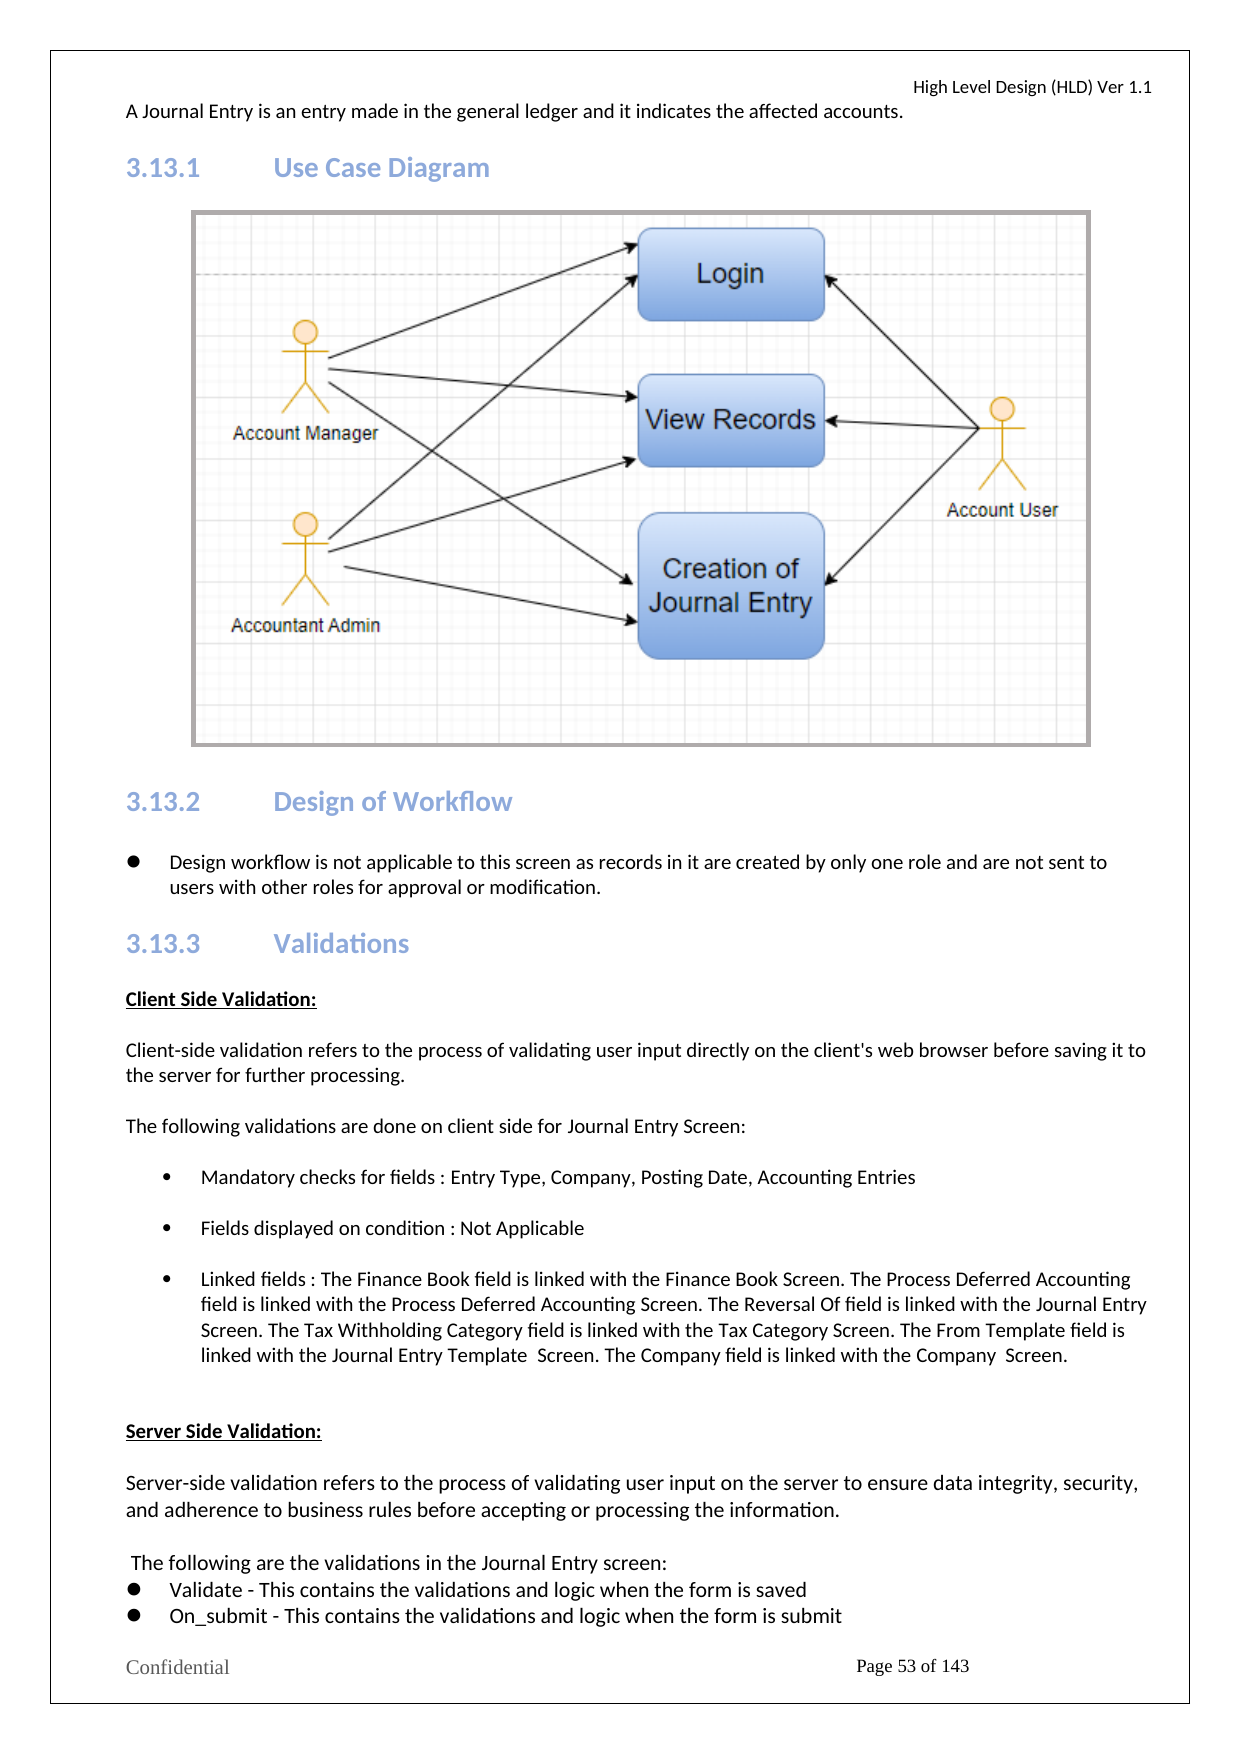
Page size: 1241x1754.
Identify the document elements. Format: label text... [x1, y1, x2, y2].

subtitle Design of Workflow [126, 783, 1156, 818]
list On_submit - This contains the validations and logic when the form is submit [126, 1603, 1156, 1629]
text The following validations are done on client side for Journal Entry Screen: [126, 1113, 1156, 1139]
subtitle Use Case Diagram [126, 149, 1156, 184]
list Design workflow is not applicable to this screen as records in it are created by only one role and are not sent to users with other roles for approval or modification. [126, 849, 1156, 900]
list Mandatory checks for fields : Entry Type, Company, Posting Date, Accounting Entries [163, 1164, 1156, 1190]
text Server-side validation refers to the process of validating user input on the server to ensure data integrity, security, and adherence to business rules before accepting or processing the information. [126, 1469, 1156, 1523]
list Fields displayed on condition : Not Applicable [163, 1215, 1156, 1241]
text The following are the validations in the Journal Entry screen: [126, 1549, 1156, 1576]
text Client Side Validation: [126, 986, 1156, 1012]
text Server Side Validation: [126, 1418, 1156, 1444]
text A Journal Entry is an entry made in the general ledger and it indicates the affected accounts. [126, 98, 1156, 123]
picture [196, 215, 1086, 743]
subtitle Validations [126, 925, 1156, 961]
list Validate - This contains the validations and logic when the form is saved [126, 1576, 1156, 1603]
text Client-side validation refers to the process of validating user input directly on the client's web browser before saving it to the server for further processing. [126, 1037, 1156, 1088]
list Linked fields : The Finance Book field is linked with the Finance Book Screen. The Process Deferred Accounting field is linked with the Process Deferred Accounting Screen. The Reversal Of field is linked with the Journal Entry Screen. The Tax Withholding Category field is linked with the Tax Category Screen. The From Template field is linked with the Journal Entry Template Screen. The Company field is linked with the Company Screen. [163, 1266, 1156, 1368]
